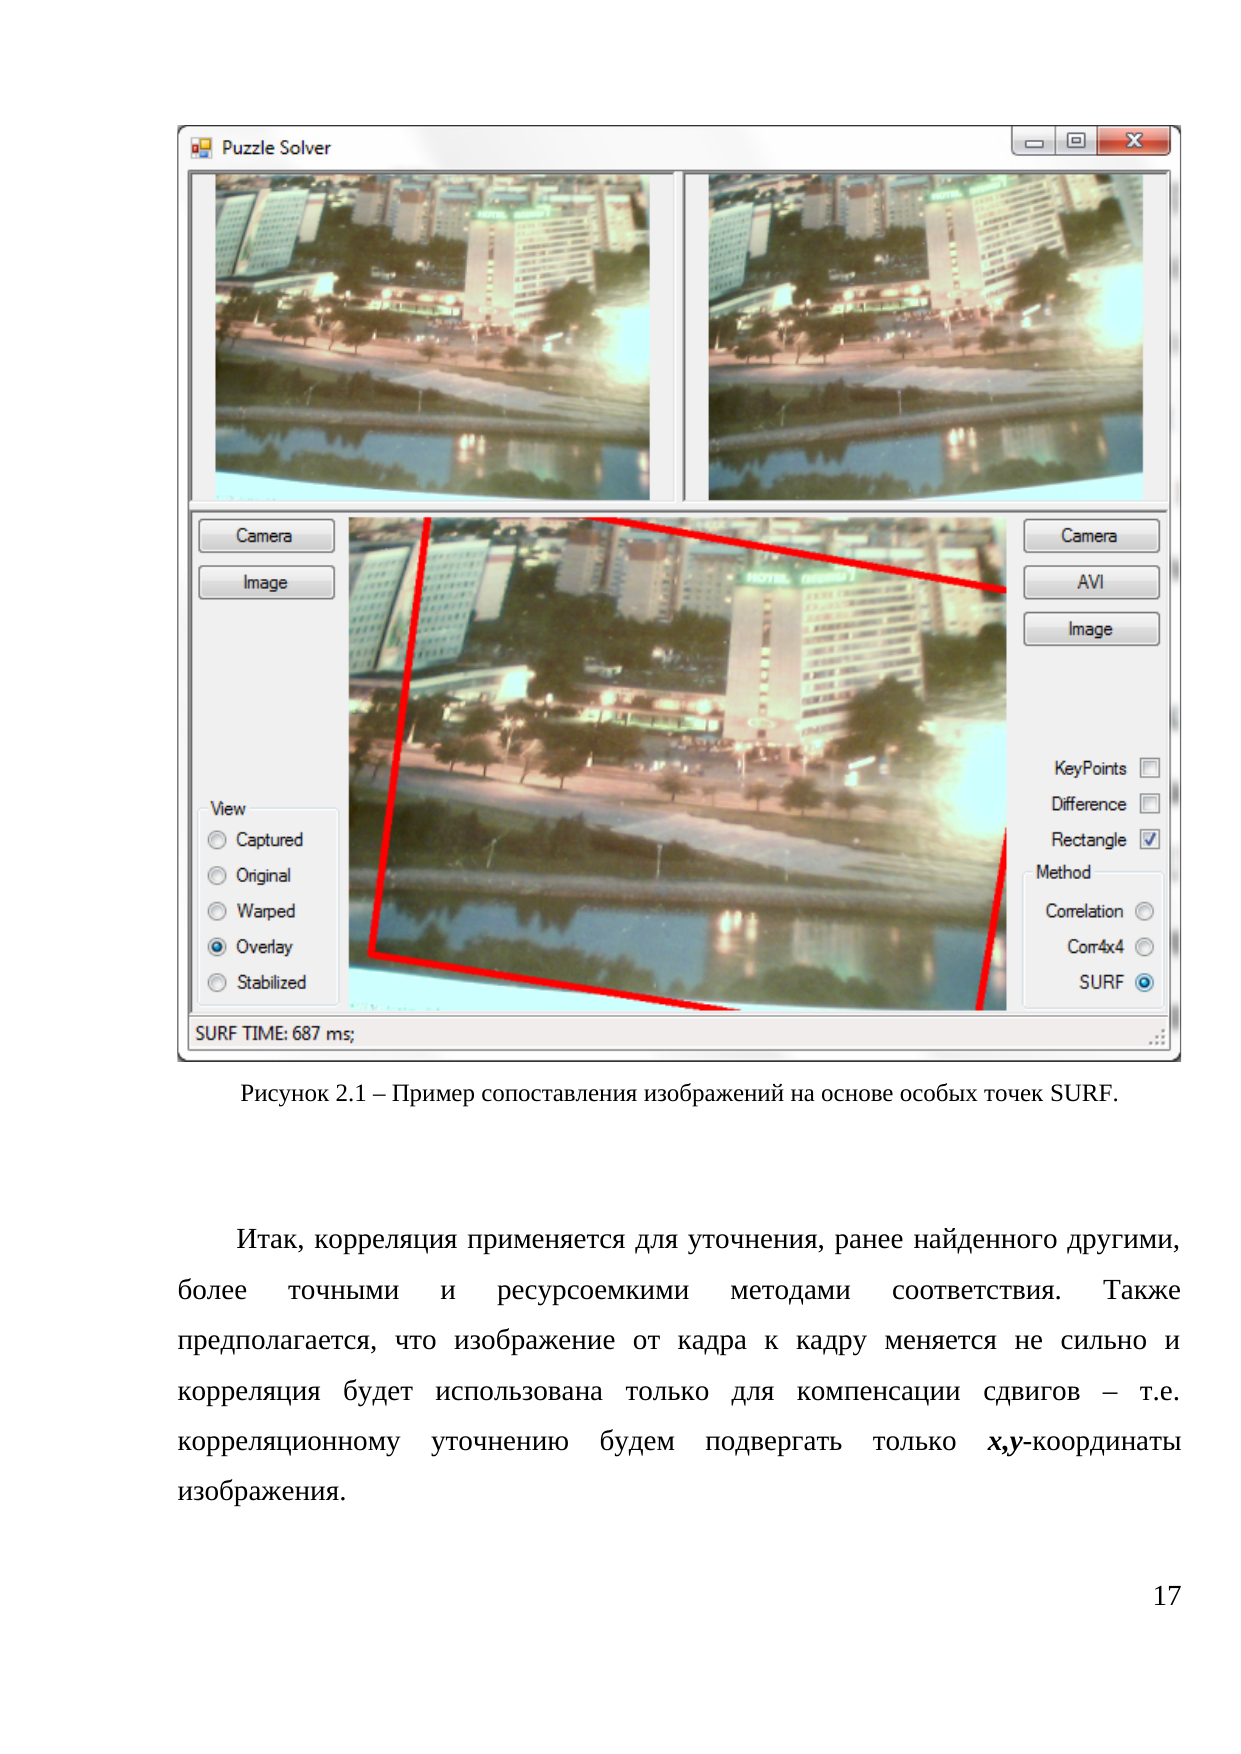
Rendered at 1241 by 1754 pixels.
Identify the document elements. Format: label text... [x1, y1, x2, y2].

text Рисунок 2.1 – Пример сопоставления изображений на основе особых точек SURF. [177, 1078, 1181, 1107]
text Итак, корреляция применяется для уточнения, ранее найденного другими, более точными и ресурсоемкими методами соответствия. Также предполагается, что изображение от кадра к кадру меняется не сильно и корреляция будет использована только для компенсации сдвигов – т.е. корреляционному уточнению будем подвергать только x,y-координаты изображения. [177, 1222, 1181, 1507]
picture [177, 125, 1182, 1062]
